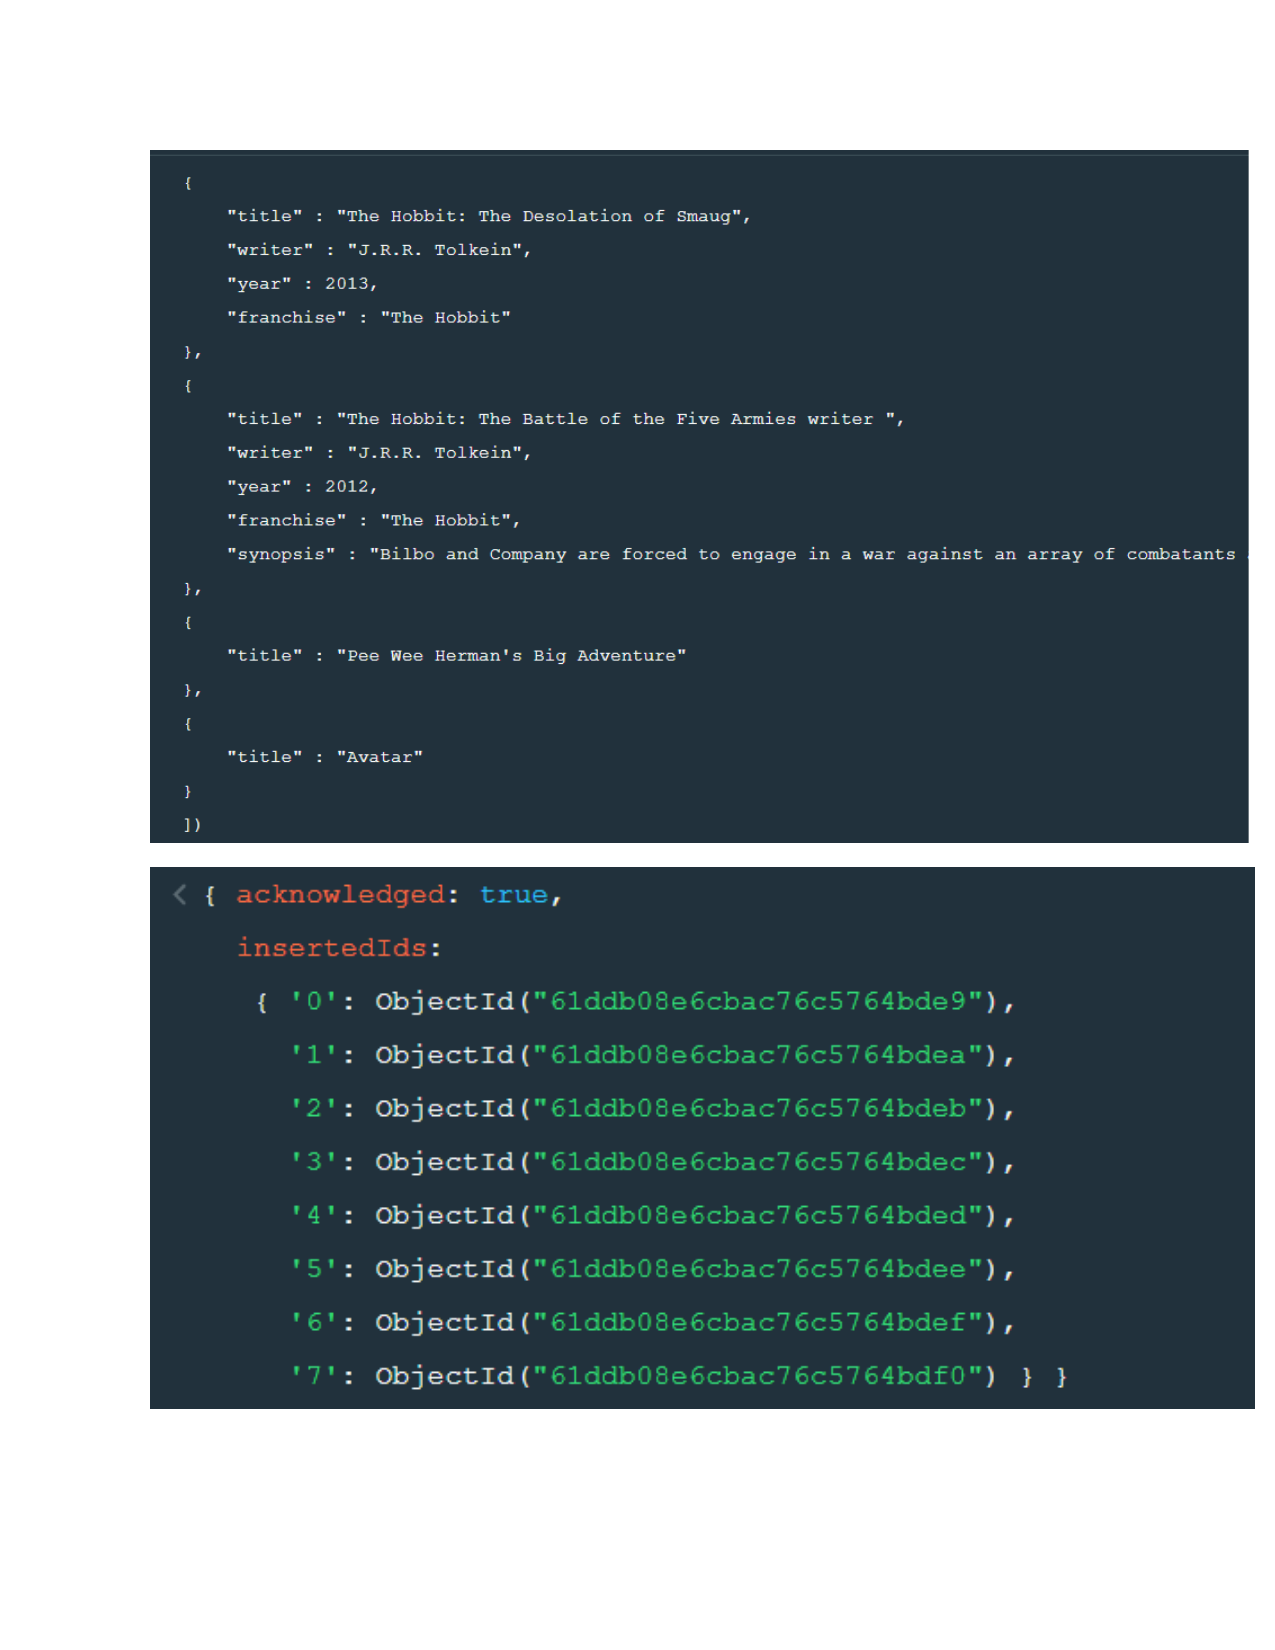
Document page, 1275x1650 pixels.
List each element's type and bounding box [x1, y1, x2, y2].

picture [150, 867, 1255, 1409]
picture [150, 150, 1249, 843]
